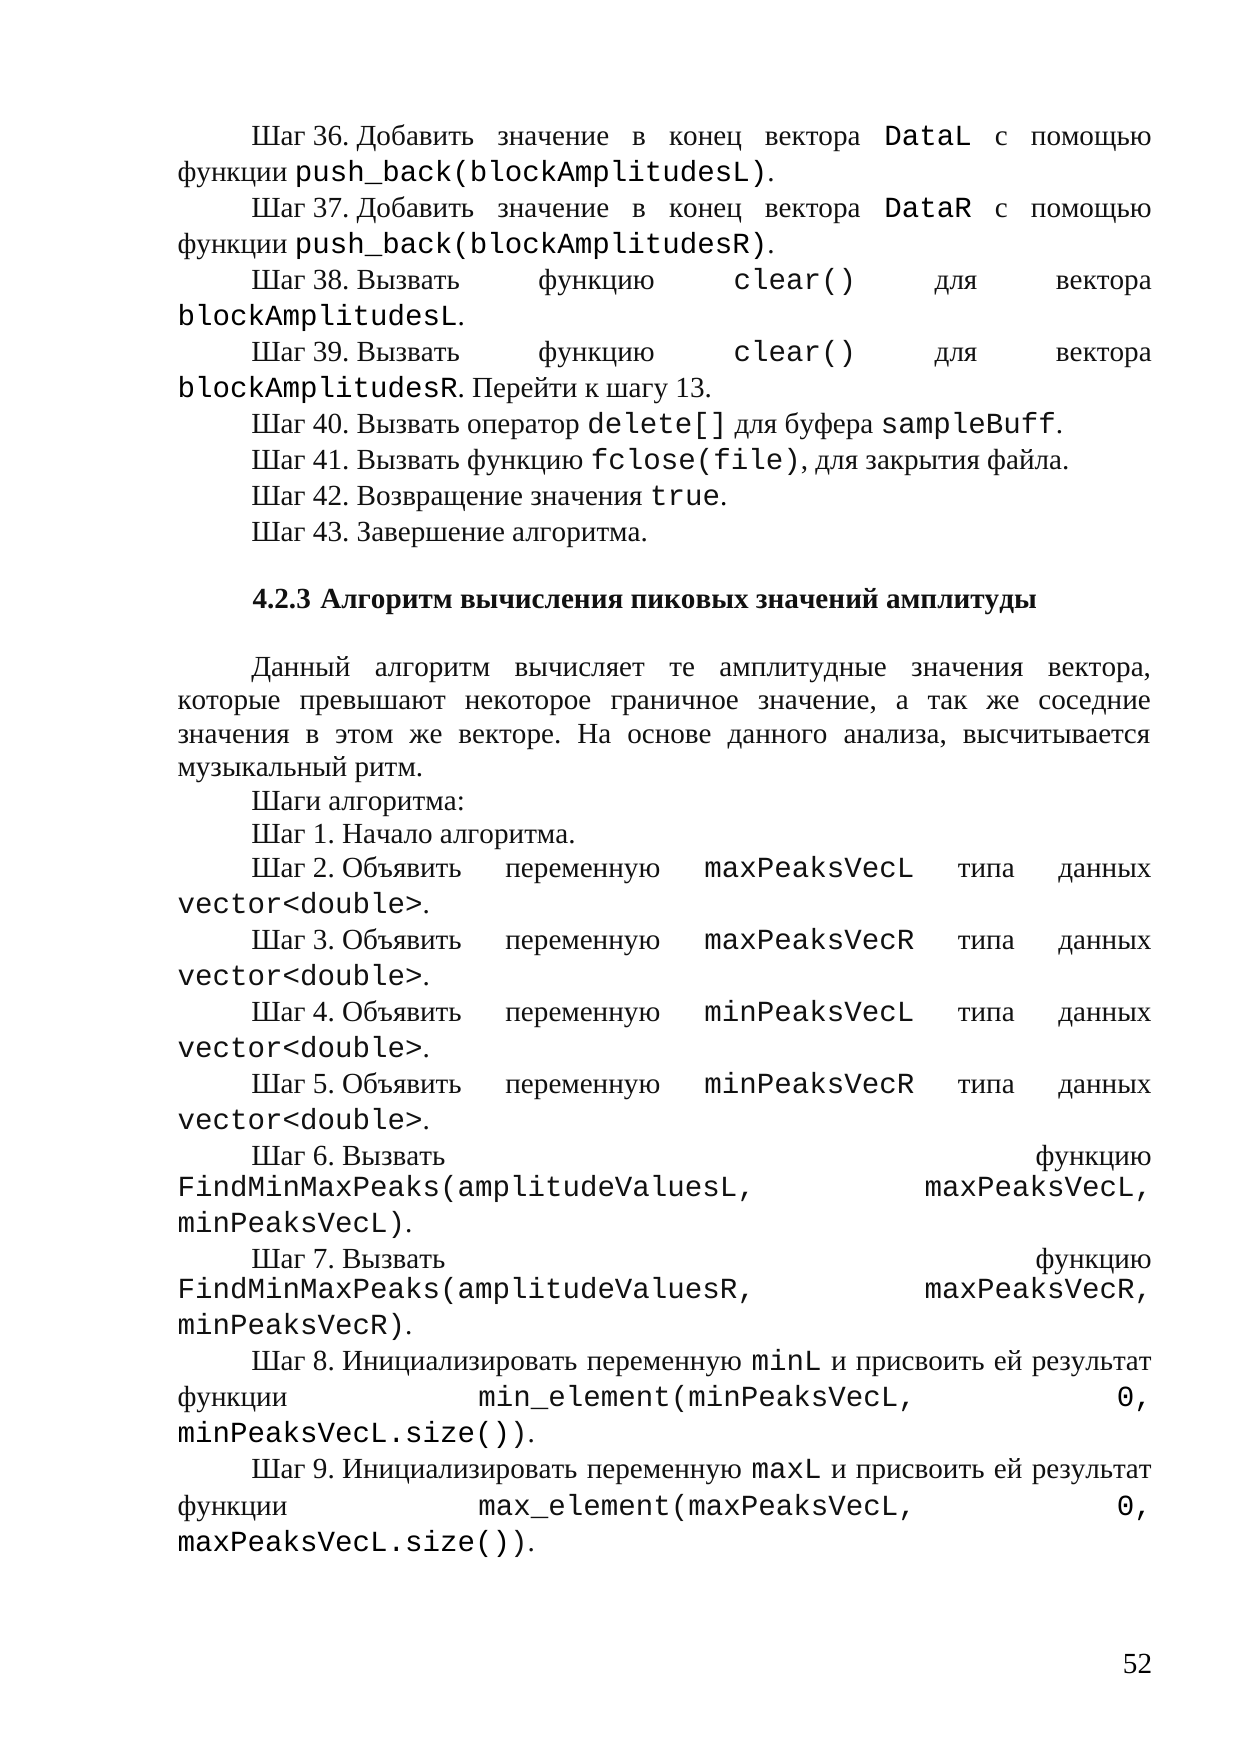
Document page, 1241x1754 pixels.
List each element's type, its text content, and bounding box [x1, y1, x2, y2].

text Шаг 42. Возвращение значения true. [177, 478, 1152, 514]
text Данный алгоритм вычисляет те амплитудные значения вектора, которые превышают некоторое граничное значение, а так же соседние значения в этом же векторе. На основе данного анализа, высчитывается музыкальный ритм. [177, 649, 1152, 783]
text Шаг 6. Вызвать функцию FindMinMaxPeaks(amplitudeValuesL, maxPeaksVecL, minPeaksVecL). [177, 1138, 1152, 1241]
text Шаг 37. Добавить значение в конец вектора DataR с помощью функции push_back(blockAmplitudesR). [177, 190, 1152, 262]
text Шаг 7. Вызвать функцию FindMinMaxPeaks(amplitudeValuesR, maxPeaksVecR, minPeaksVecR). [177, 1241, 1152, 1343]
list Алгоритм вычисления пиковых значений амплитуды [252, 582, 1152, 615]
text Шаг 9. Инициализировать переменную maxL и присвоить ей результат функции max_element(maxPeaksVecL, 0, maxPeaksVecL.size()). [177, 1452, 1152, 1560]
text Шаг 36. Добавить значение в конец вектора DataL с помощью функции push_back(blockAmplitudesL). [177, 118, 1152, 190]
text Шаг 43. Завершение алгоритма. [177, 514, 1152, 548]
text Шаг 38. Вызвать функцию clear() для вектора blockAmplitudesL. [177, 262, 1152, 334]
text Шаг 5. Объявить переменную minPeaksVecR типа данных vector<double>. [177, 1066, 1152, 1138]
text Шаг 3. Объявить переменную maxPeaksVecR типа данных vector<double>. [177, 922, 1152, 994]
text Шаг 1. Начало алгоритма. [177, 816, 1152, 850]
text Шаг 8. Инициализировать переменную minL и присвоить ей результат функции min_element(minPeaksVecL, 0, minPeaksVecL.size()). [177, 1343, 1152, 1452]
text Шаг 4. Объявить переменную minPeaksVecL типа данных vector<double>. [177, 994, 1152, 1066]
text Шаг 41. Вызвать функцию fclose(file), для закрытия файла. [177, 442, 1152, 478]
text Шаги алгоритма: [177, 783, 1152, 816]
text Шаг 2. Объявить переменную maxPeaksVecL типа данных vector<double>. [177, 850, 1152, 922]
text Шаг 40. Вызвать оператор delete[] для буфера sampleBuff. [177, 406, 1152, 442]
text Шаг 39. Вызвать функцию clear() для вектора blockAmplitudesR. Перейти к шагу 13. [177, 334, 1152, 406]
